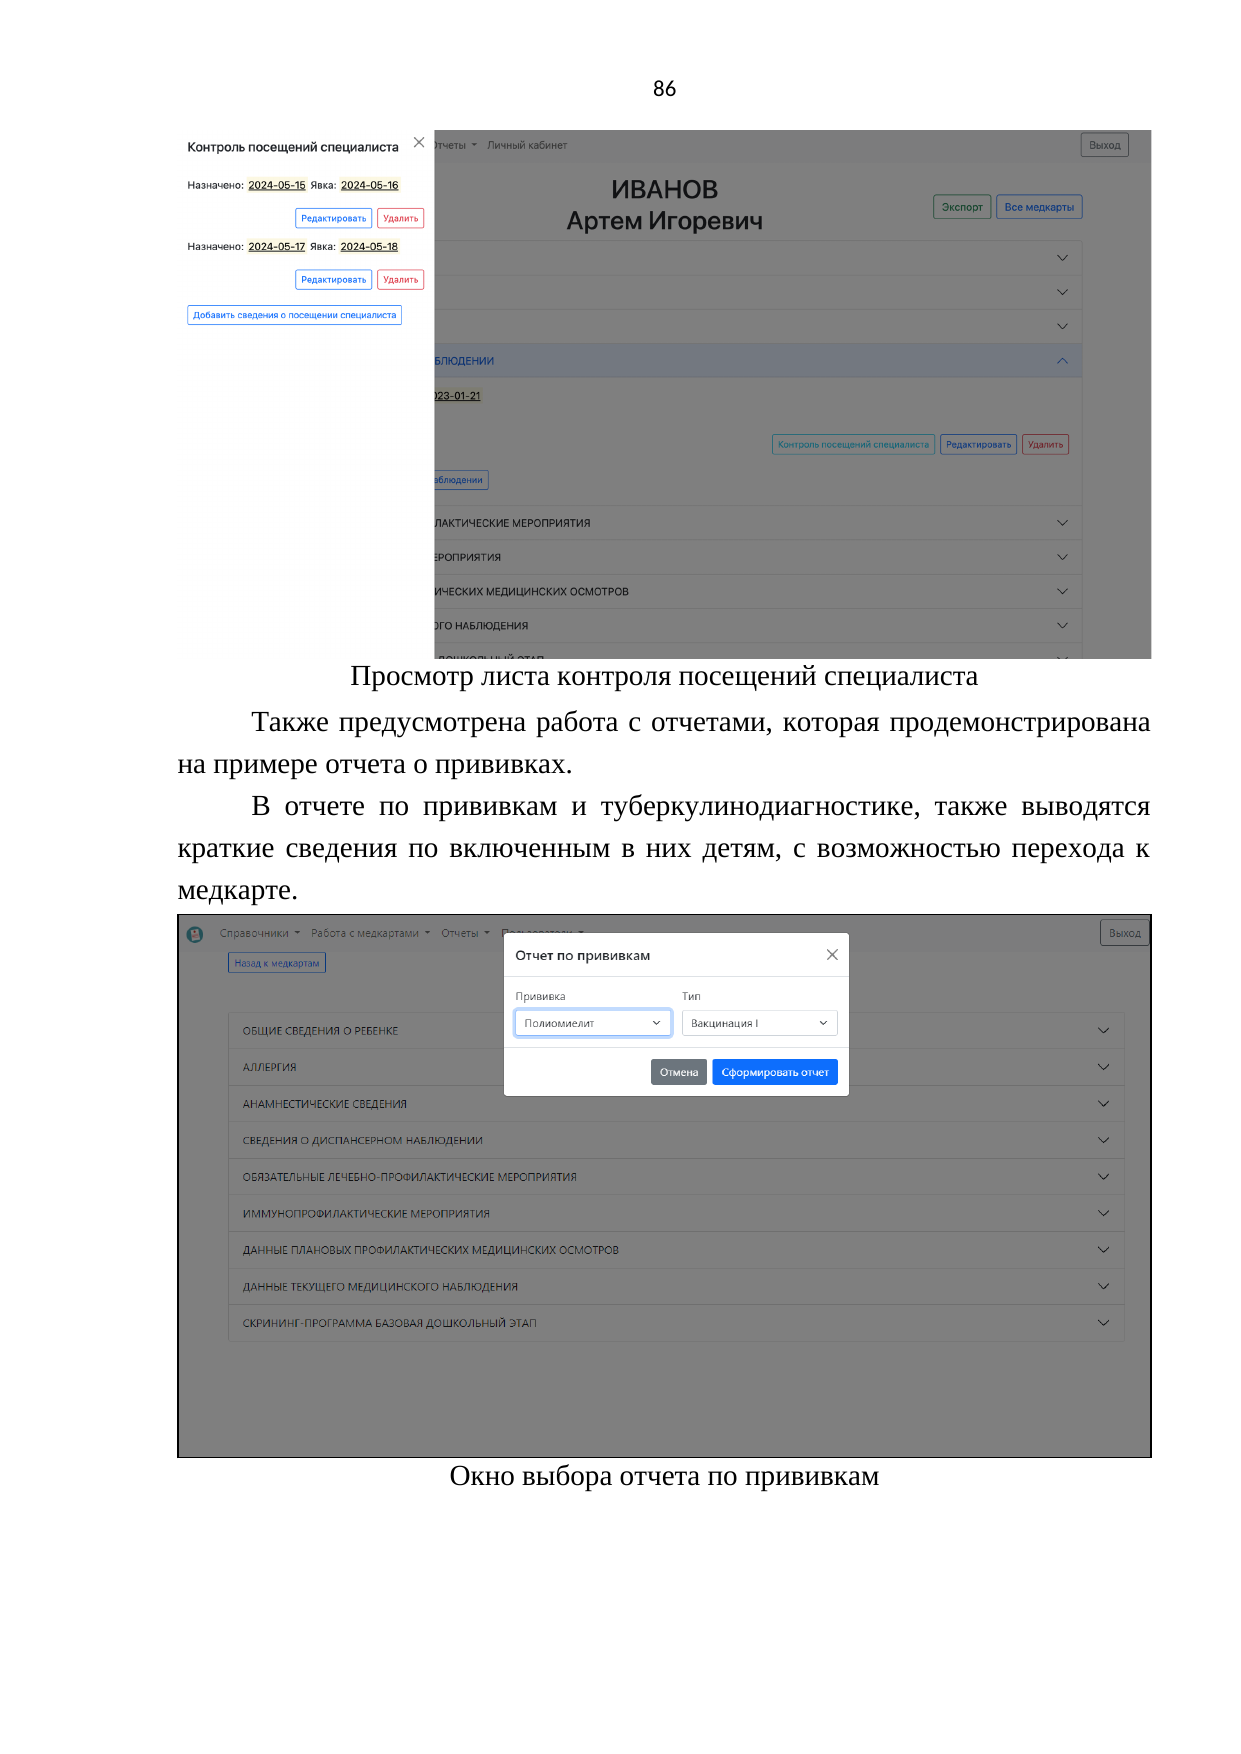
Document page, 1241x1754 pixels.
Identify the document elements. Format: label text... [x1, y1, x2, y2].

picture [179, 915, 1150, 1457]
picture [177, 130, 1152, 659]
text Окно выбора отчета по прививкам [177, 1458, 1152, 1492]
text Также предусмотрена работа с отчетами, которая продемонстрирована на примере отчета о прививках. [177, 704, 1152, 780]
text Просмотр листа контроля посещений специалиста [177, 659, 1152, 692]
text В отчете по прививкам и туберкулинодиагностике, также выводятся краткие сведения по включенным в них детям, с возможностью перехода к медкарте. [177, 788, 1152, 905]
